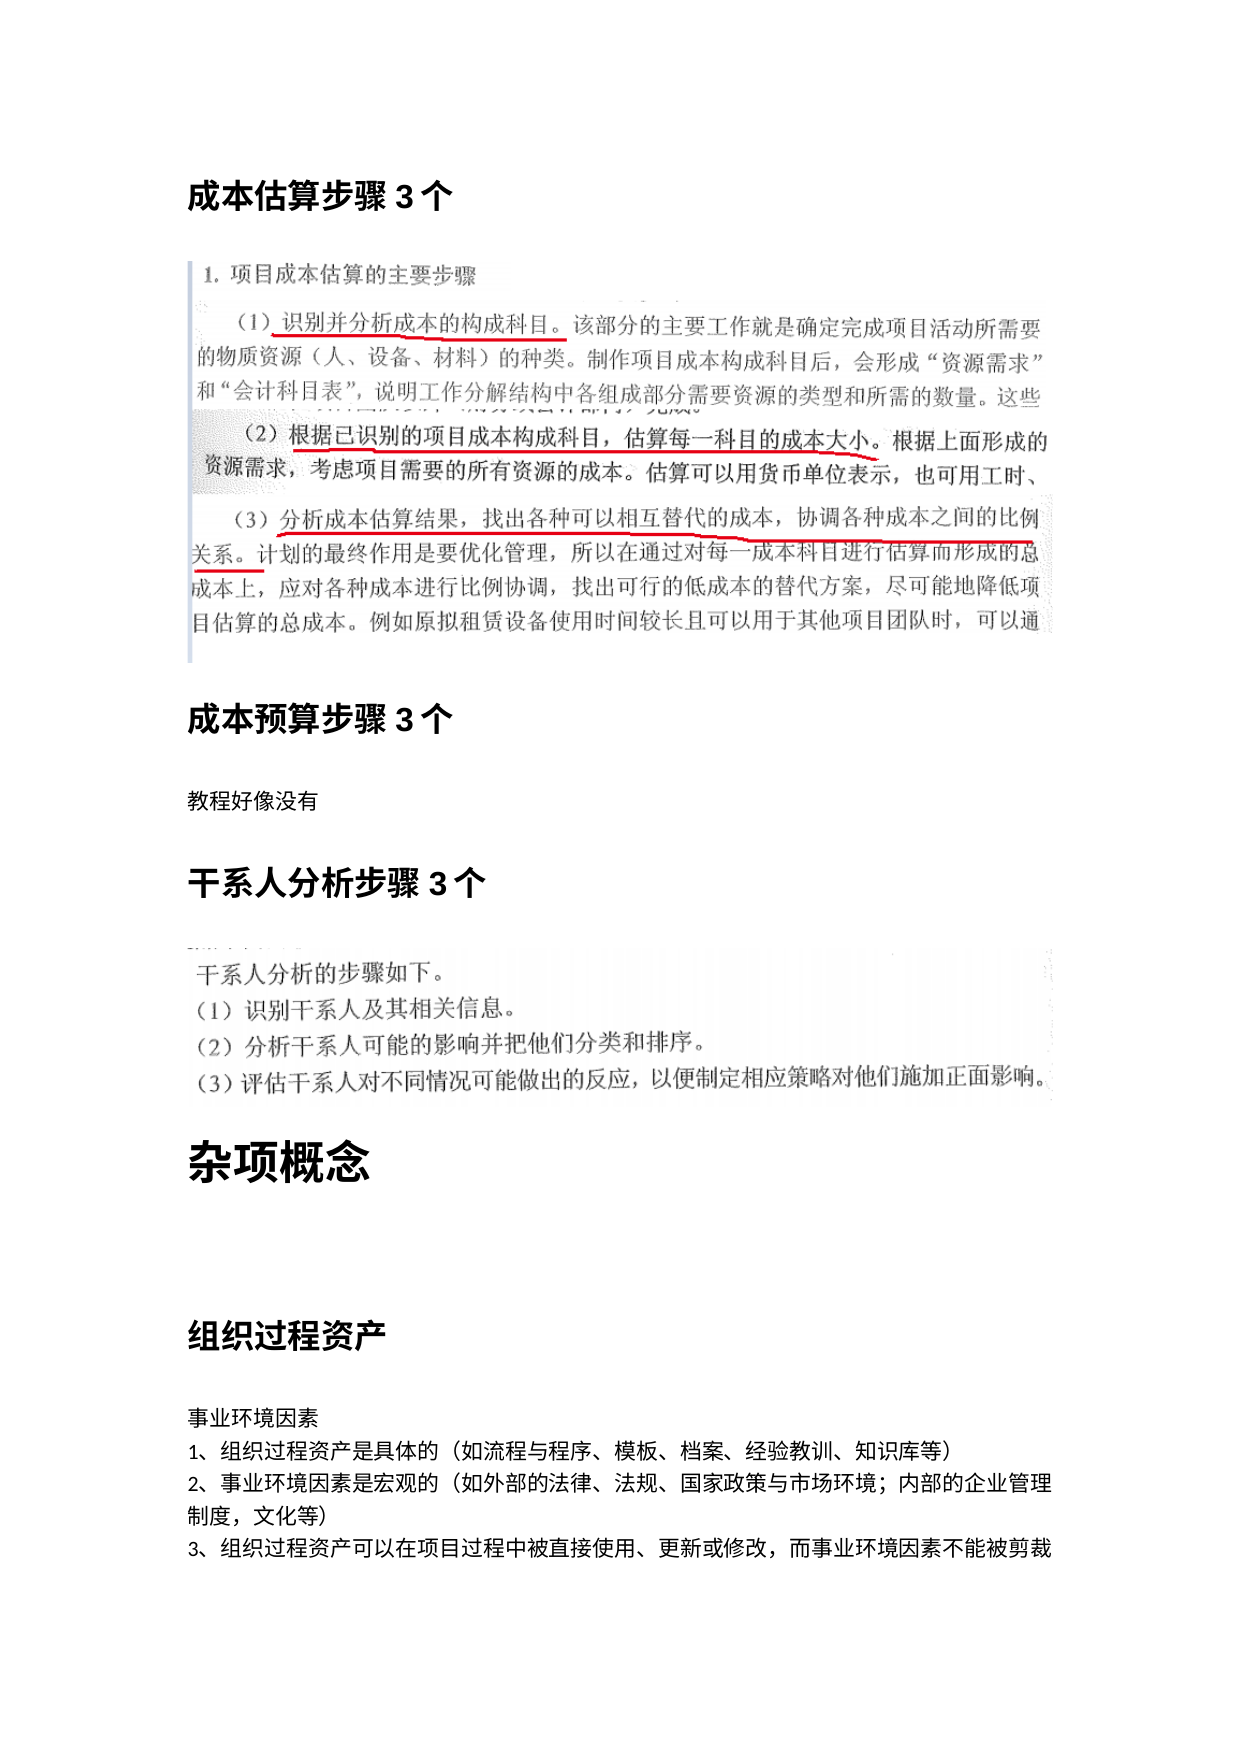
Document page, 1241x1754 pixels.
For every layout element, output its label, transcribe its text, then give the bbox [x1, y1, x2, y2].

text 1、组织过程资产是具体的（如流程与程序、模板、档案、经验教训、知识库等） [187, 1433, 1053, 1466]
text 2、事业环境因素是宏观的（如外部的法律、法规、国家政策与市场环境；内部的企业管理制度，文化等） [187, 1466, 1053, 1531]
text 事业环境因素 [187, 1401, 1053, 1433]
subtitle 成本预算步骤 3个 [187, 684, 1053, 749]
subtitle 成本估算步骤 3个 [187, 162, 1053, 227]
subtitle 干系人分析步骤 3个 [187, 849, 1053, 914]
text 教程好像没有 [187, 784, 1053, 816]
picture [187, 261, 1053, 663]
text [187, 1531, 1053, 1563]
subtitle 组织过程资产 [187, 1301, 1053, 1366]
subtitle 杂项概念 [187, 1111, 1053, 1208]
picture [187, 948, 1053, 1107]
